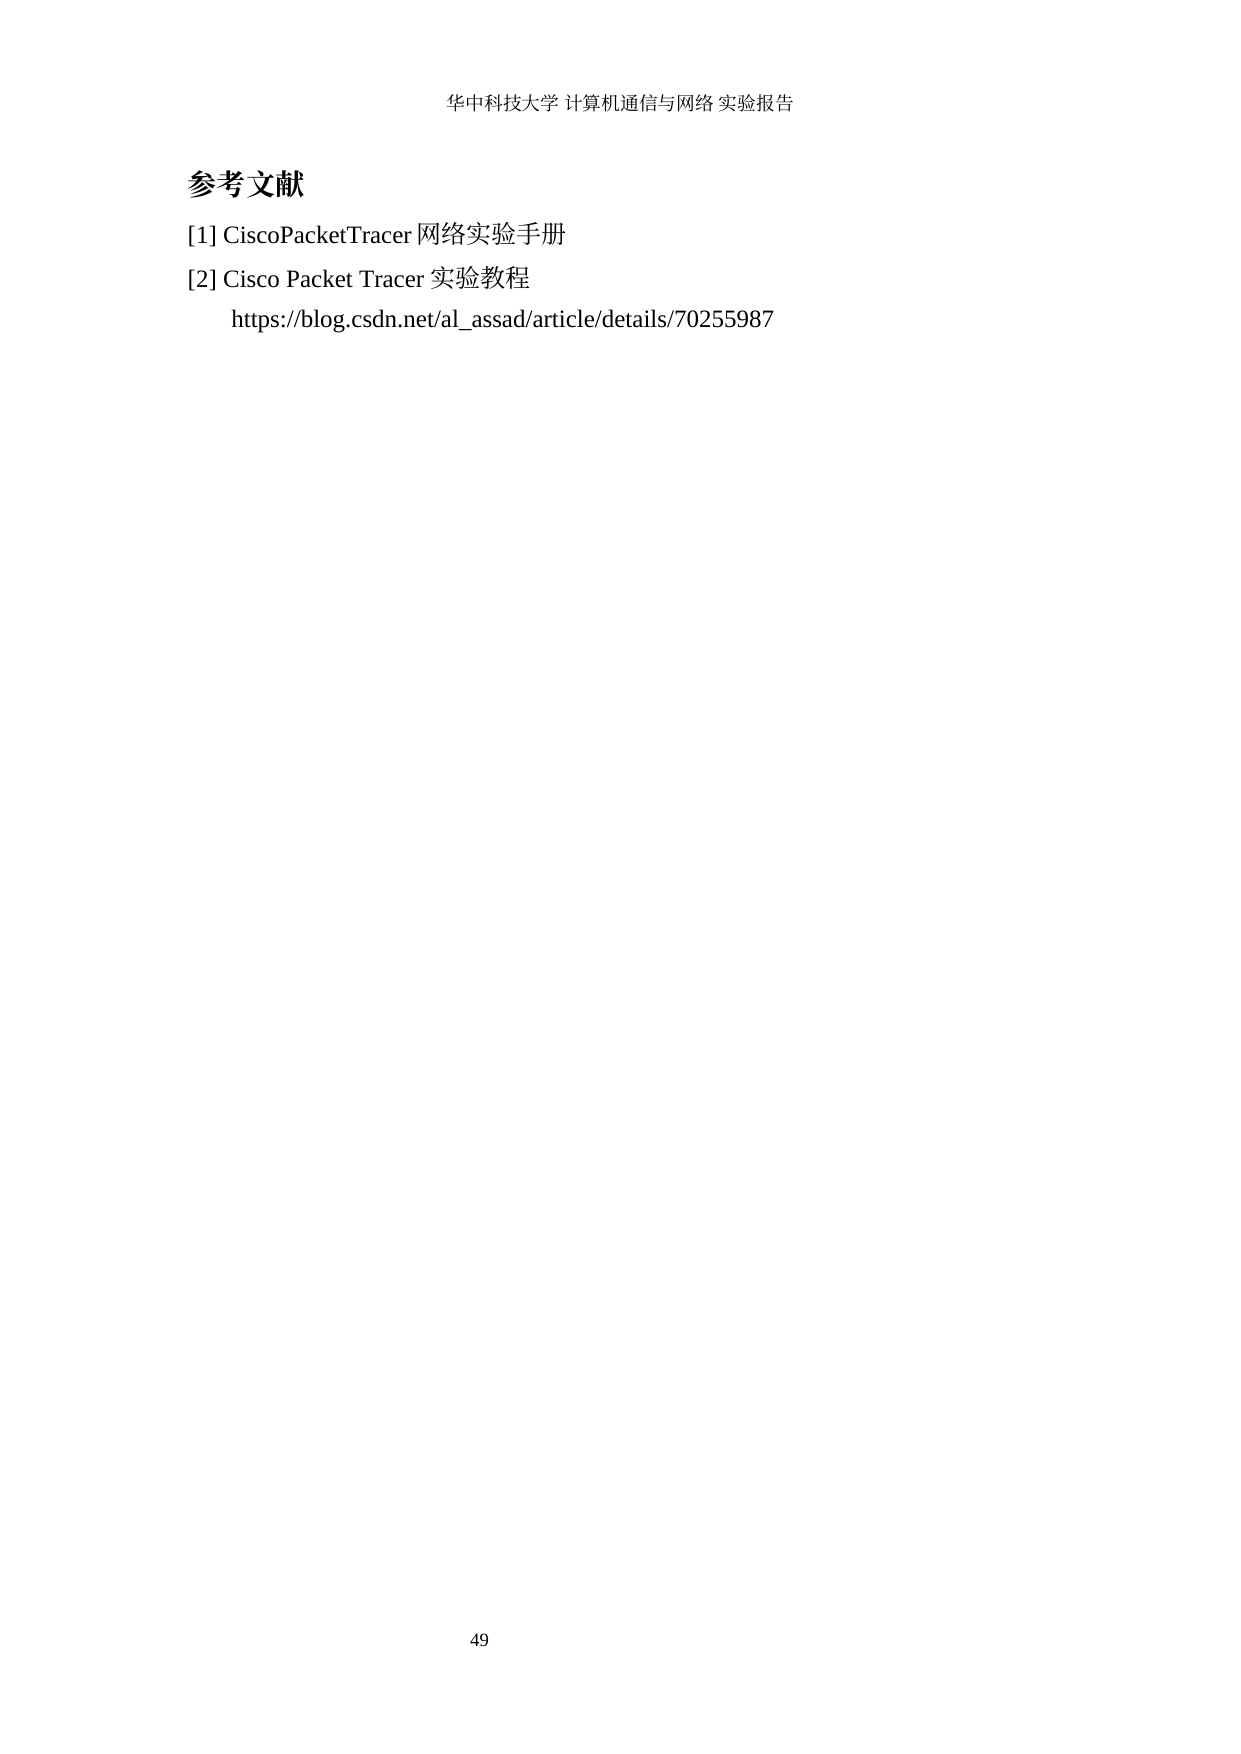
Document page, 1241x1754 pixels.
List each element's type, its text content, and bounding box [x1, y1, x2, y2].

list Cisco Packet Tracer 实验教程 [187, 259, 1053, 295]
subtitle 参考文献 [187, 162, 1053, 204]
list CiscoPacketTracer网络实验手册 [187, 214, 1053, 250]
list https://blog.csdn.net/al_assad/article/details/70255987 [187, 304, 1053, 333]
